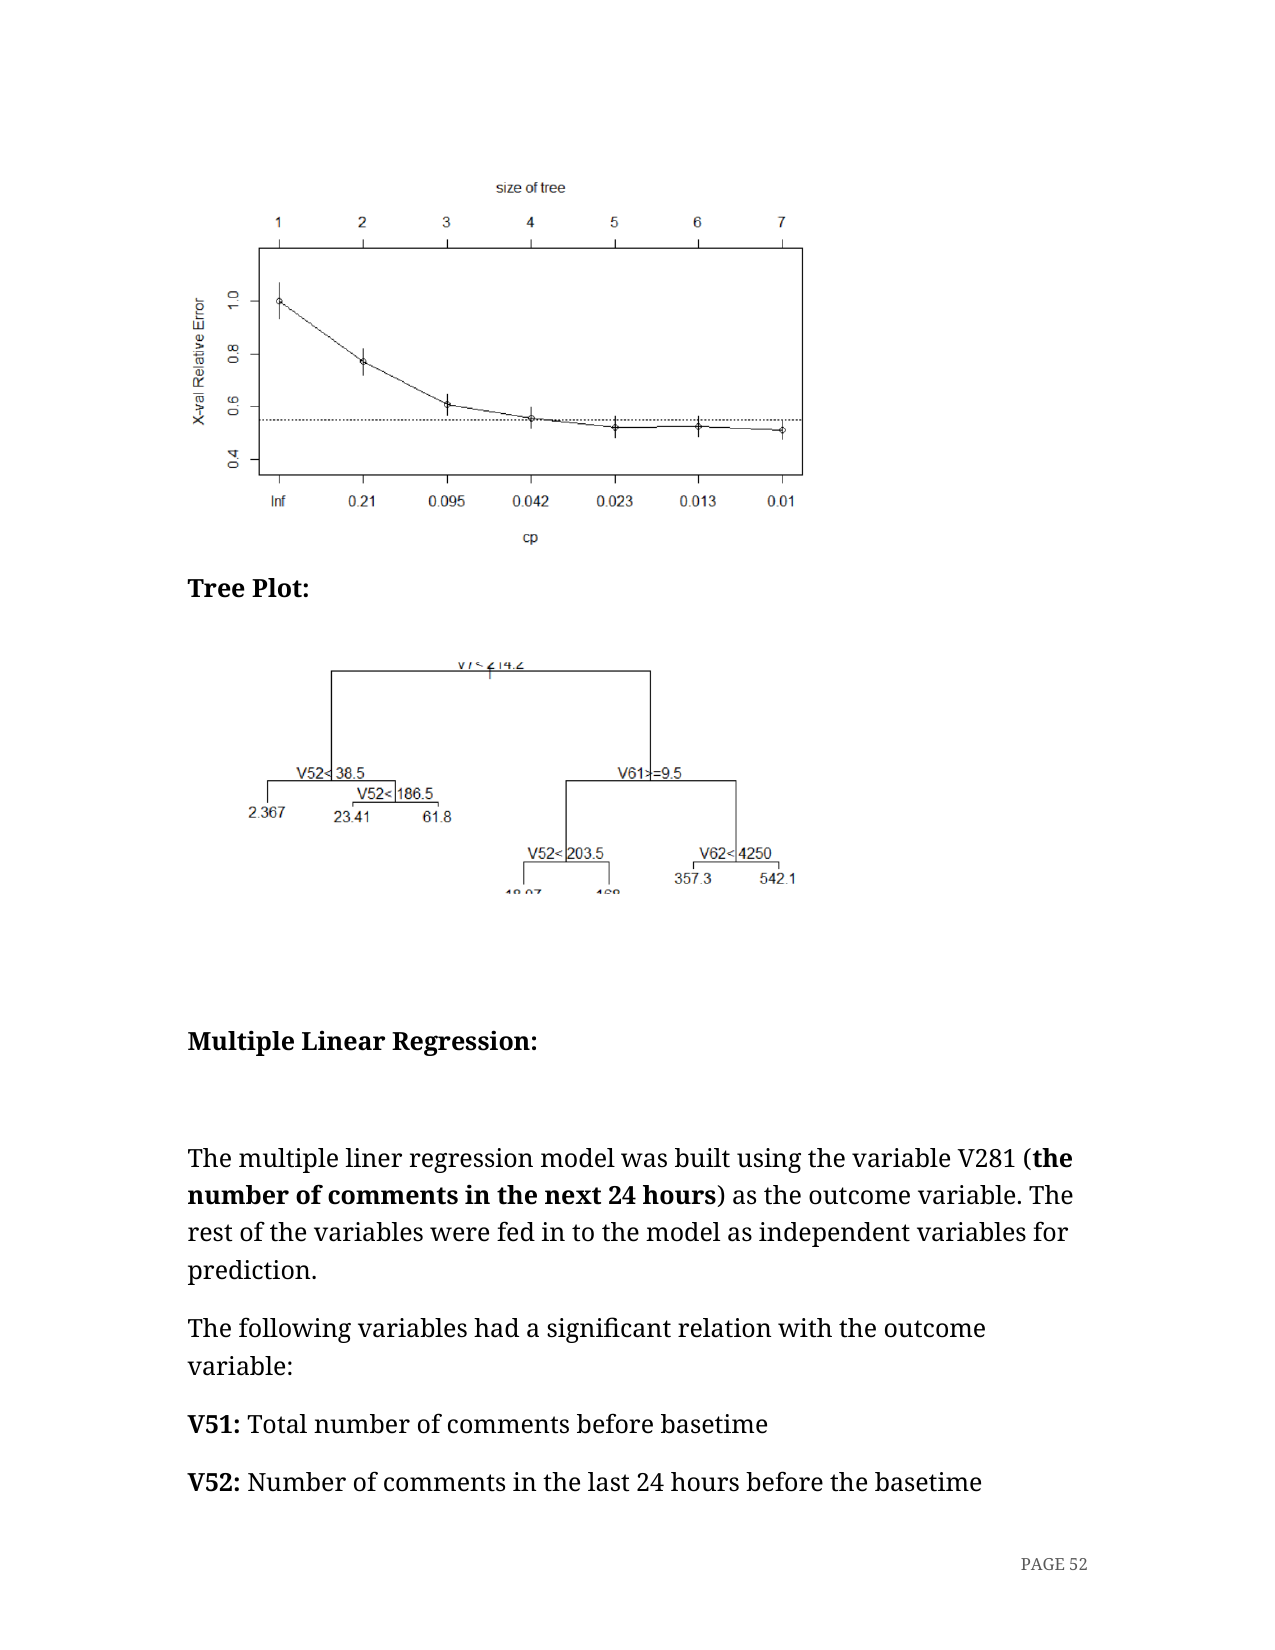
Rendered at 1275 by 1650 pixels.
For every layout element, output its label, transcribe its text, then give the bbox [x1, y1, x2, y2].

picture [187, 628, 810, 949]
text Tree Plot: [187, 570, 1087, 604]
text Multiple Linear Regression: [187, 1024, 1087, 1058]
text The multiple liner regression model was built using the variable V281 (the number of comments in the next 24 hours) as the outcome variable. The rest of the variables were fed in to the model as independent variables for prediction. [187, 1140, 1087, 1287]
text The following variables had a significant relation with the outcome variable: [187, 1311, 1087, 1382]
picture [187, 180, 827, 547]
text V51: Total number of comments before basetime [187, 1406, 1087, 1440]
text V52: Number of comments in the last 24 hours before the basetime [187, 1464, 1087, 1499]
